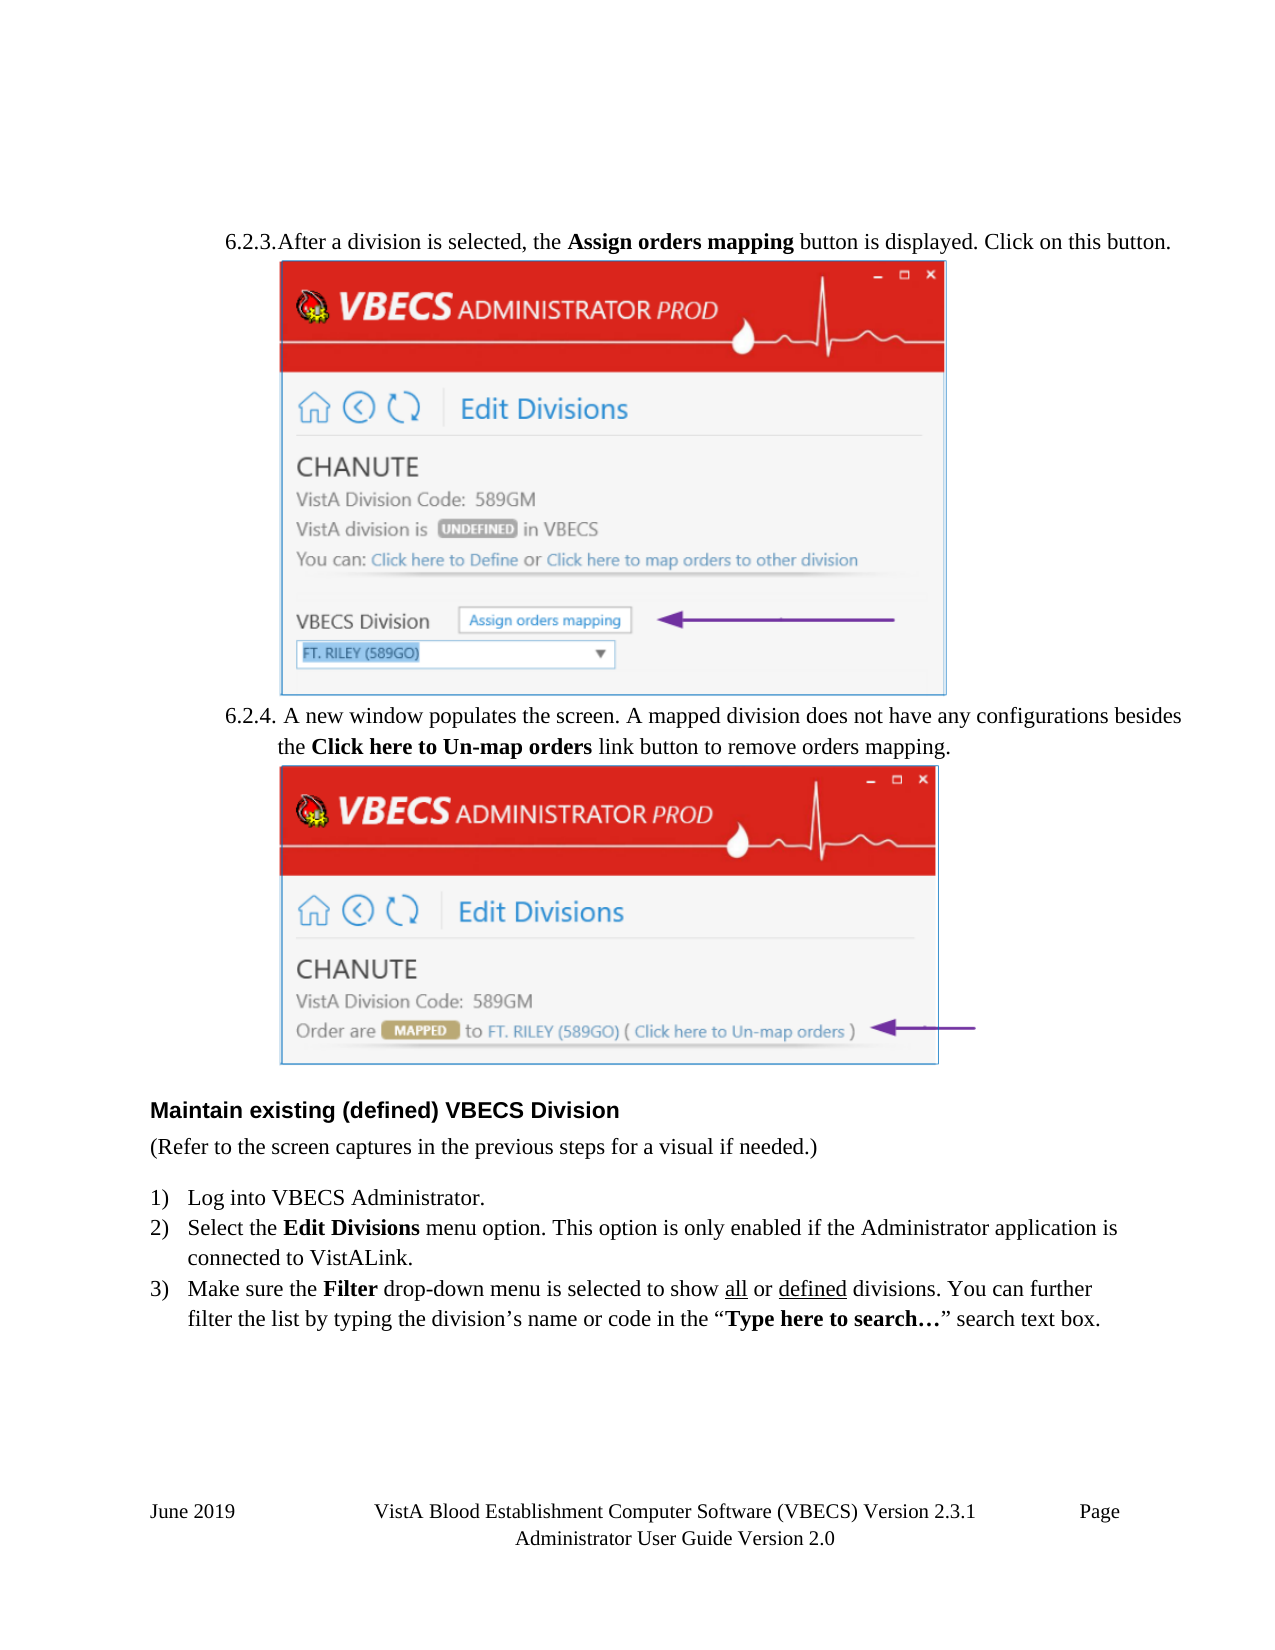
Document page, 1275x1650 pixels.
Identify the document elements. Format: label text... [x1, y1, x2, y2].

list After a division is selected, the Assign orders mapping button is displayed. Click on this button. [150, 228, 1125, 254]
list A new window populates the screen. A mapped division does not have any configurations besides the Click here to Un-map orders link button to remove orders mapping. [225, 703, 1200, 759]
subtitle Maintain existing (defined) VBECS Division [150, 1097, 1125, 1123]
list Log into VBECS Administrator. [150, 1184, 1125, 1210]
list Select the Edit Divisions menu option. This option is only enabled if the Administrator application is connected to VistALink. [150, 1214, 1125, 1271]
text (Refer to the screen captures in the previous steps for a visual if needed.) [150, 1133, 1125, 1159]
list Make sure the Filter drop-down menu is selected to show all or defined divisions. You can further filter the list by typing the division’s name or code in the “Type here to search…” search text box. [150, 1275, 1125, 1331]
